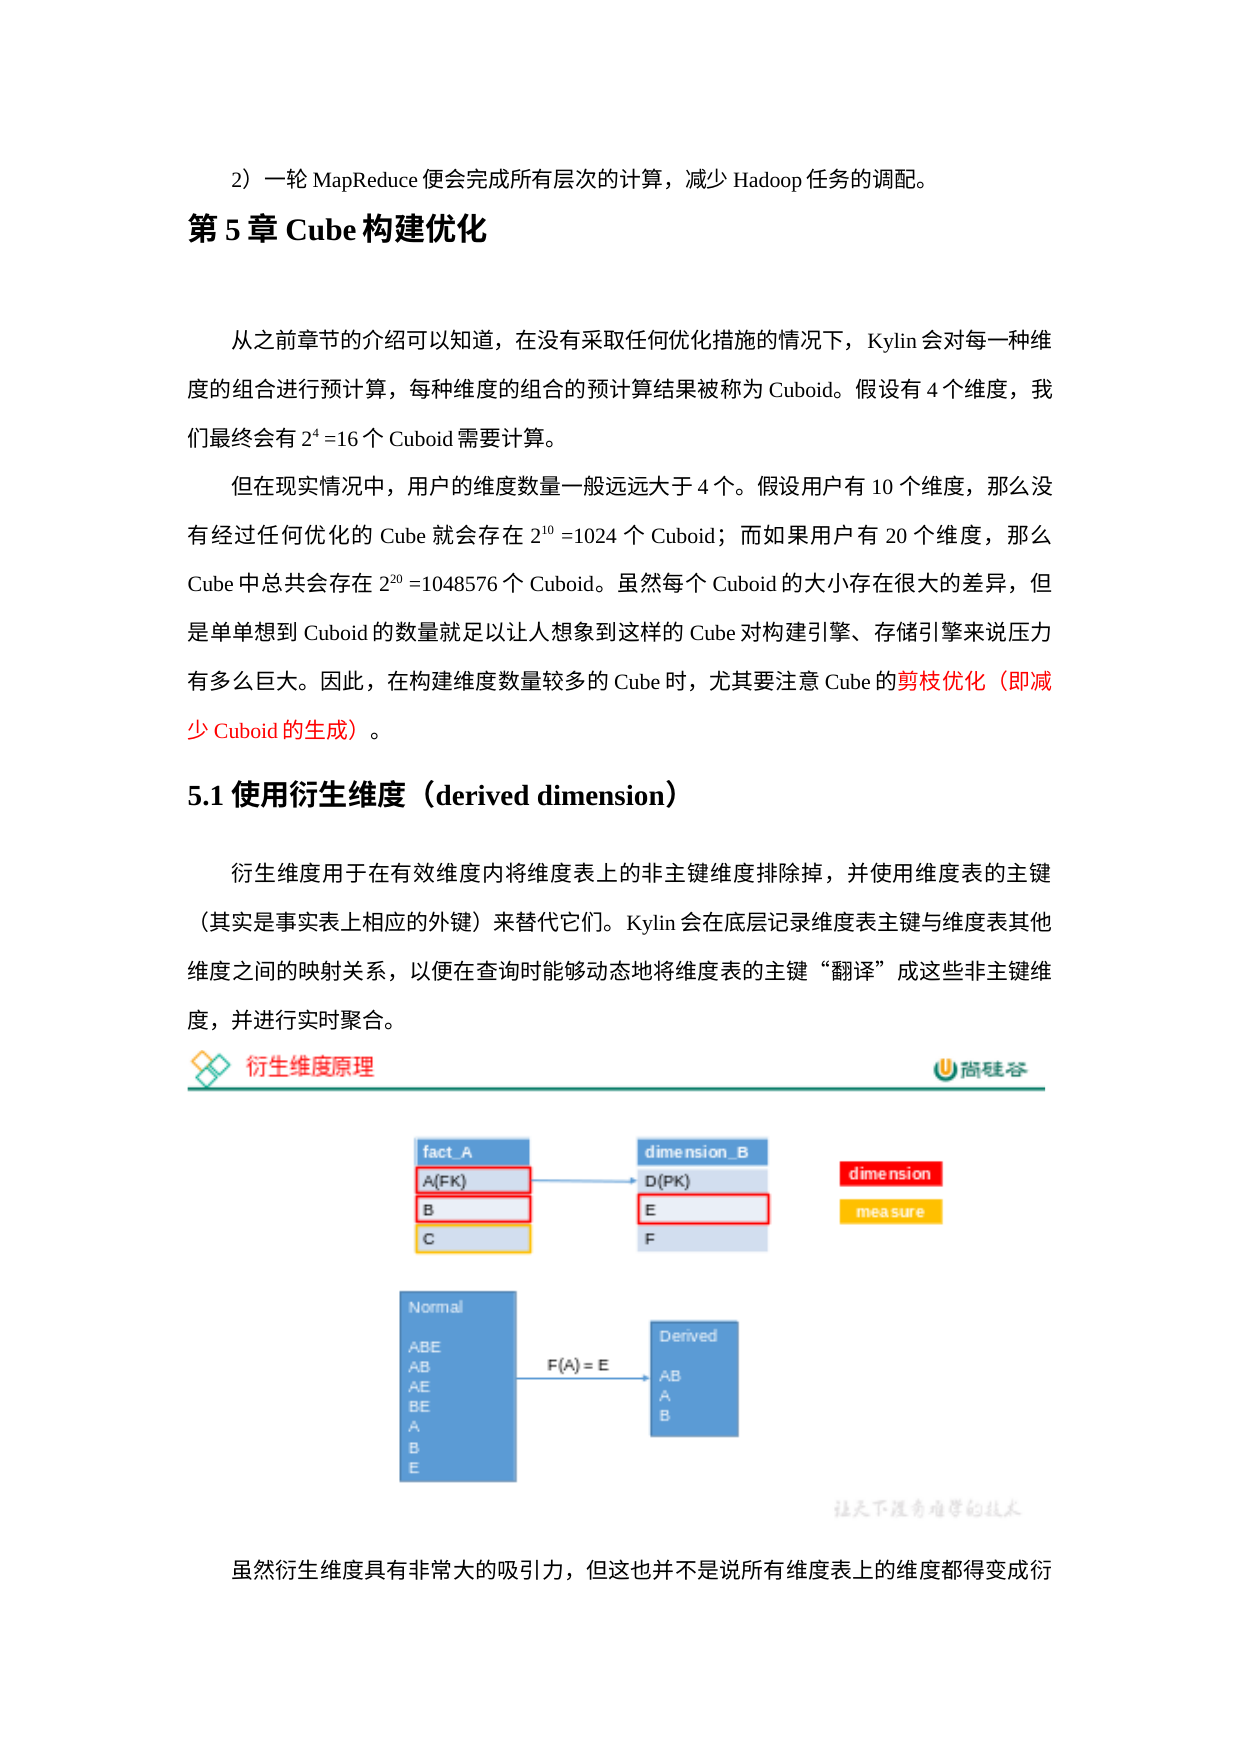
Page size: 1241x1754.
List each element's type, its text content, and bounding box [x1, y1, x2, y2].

subtitle 第5章 Cube构建优化 [187, 194, 1053, 259]
text 但在现实情况中，用户的维度数量一般远远大于4个。假设用户有10 个维度，那么没有经过任何优化的Cube就会存在210 =1024个Cuboid；而如果用户有20个维度，那么Cube中总共会存在220 =1048576个Cuboid。虽然每个Cuboid的大小存在很大的差异，但是单单想到Cuboid的数量就足以让人想象到这样的Cube对构建引擎、存储引擎来说压力有多么巨大。因此，在构建维度数量较多的Cube时，尤其要注意Cube的剪枝优化（即减少Cuboid的生成）。 [187, 468, 1053, 745]
text 2）一轮MapReduce便会完成所有层次的计算，减少Hadoop任务的调配。 [187, 162, 1053, 194]
text 衍生维度用于在有效维度内将维度表上的非主键维度排除掉，并使用维度表的主键（其实是事实表上相应的外键）来替代它们。Kylin会在底层记录维度表主键与维度表其他维度之间的映射关系，以便在查询时能够动态地将维度表的主键“翻译”成这些非主键维度，并进行实时聚合。 [187, 856, 1053, 1035]
text 从之前章节的介绍可以知道，在没有采取任何优化措施的情况下，Kylin会对每一种维度的组合进行预计算，每种维度的组合的预计算结果被称为Cuboid。假设有4个维度，我们最终会有24 =16个Cuboid需要计算。 [187, 323, 1053, 453]
subtitle 5.1 使用衍生维度（derived dimension） [187, 761, 1053, 826]
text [187, 1553, 1053, 1586]
